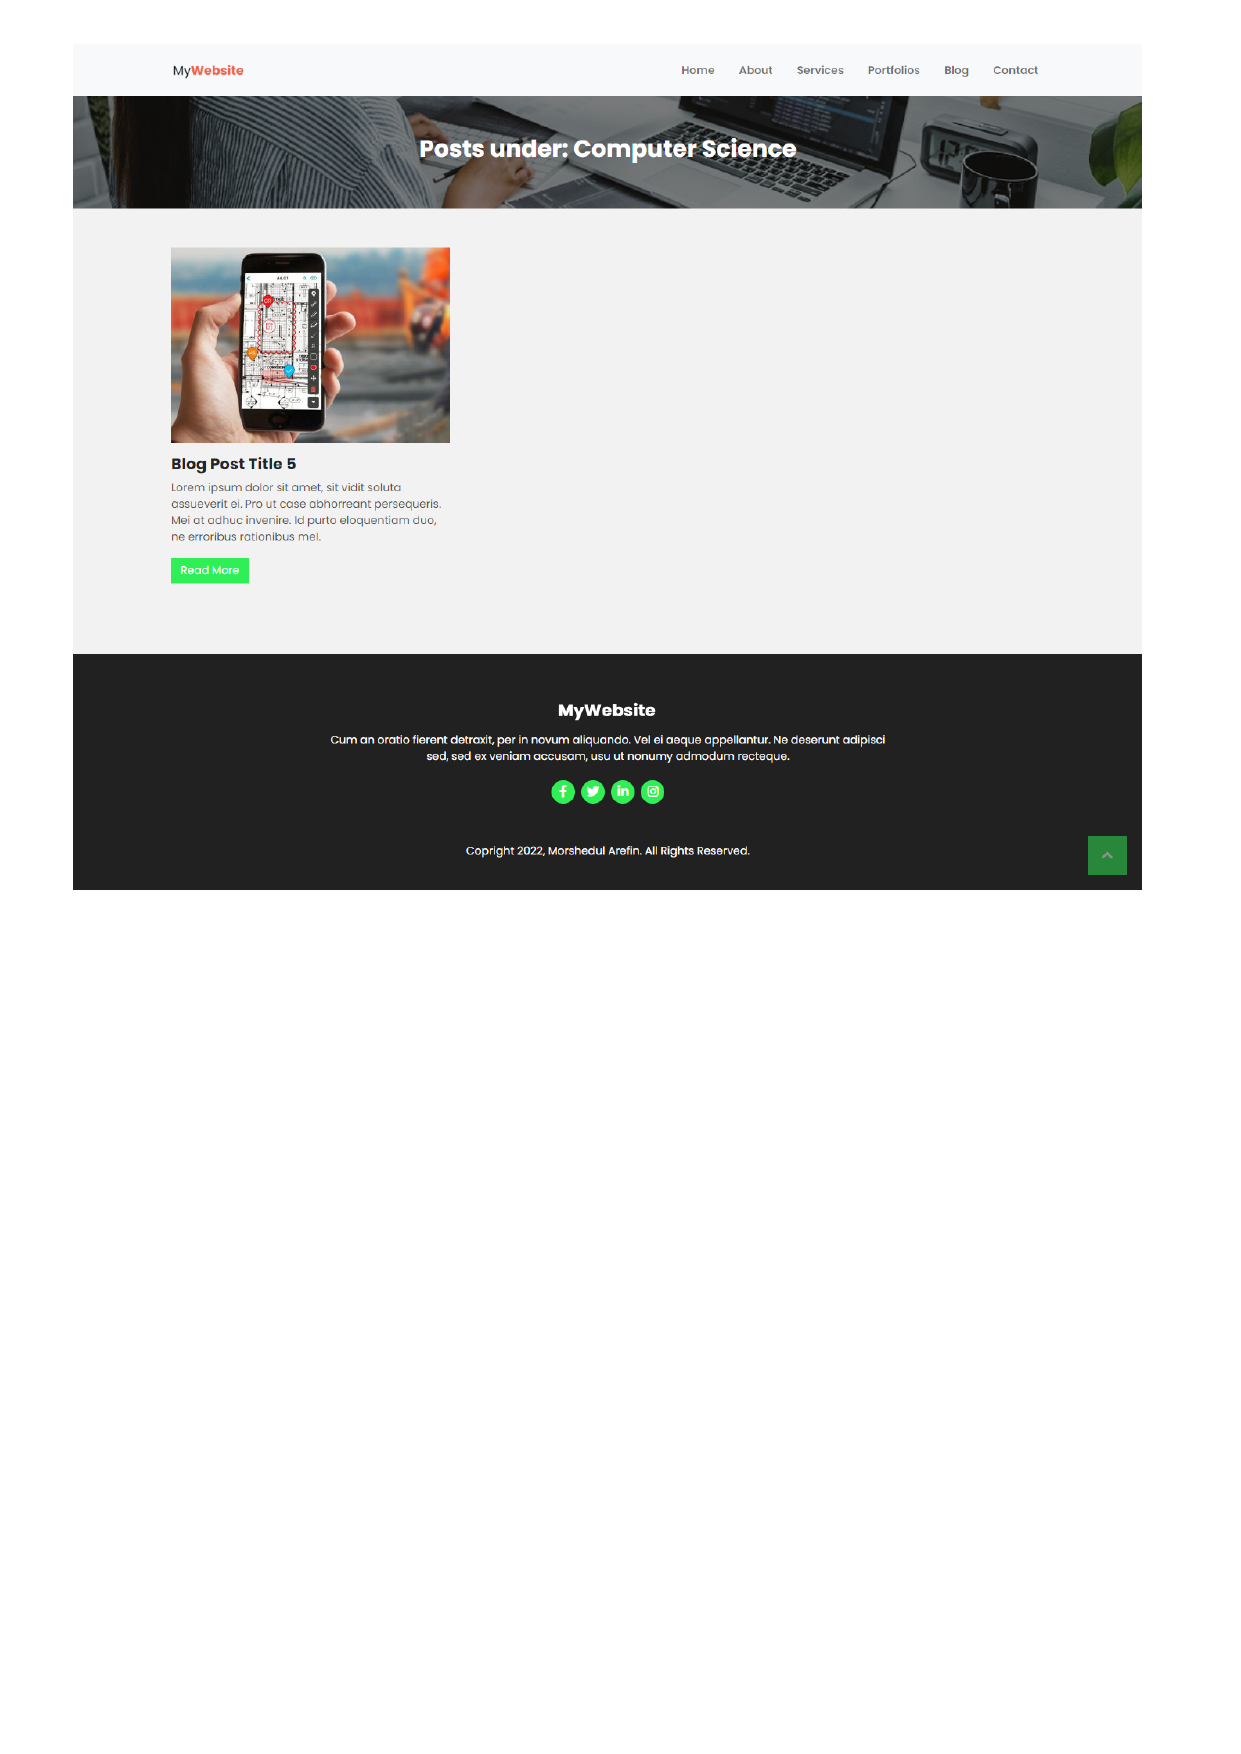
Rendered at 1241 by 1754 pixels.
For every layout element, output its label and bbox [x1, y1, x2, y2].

picture [73, 44, 1142, 890]
